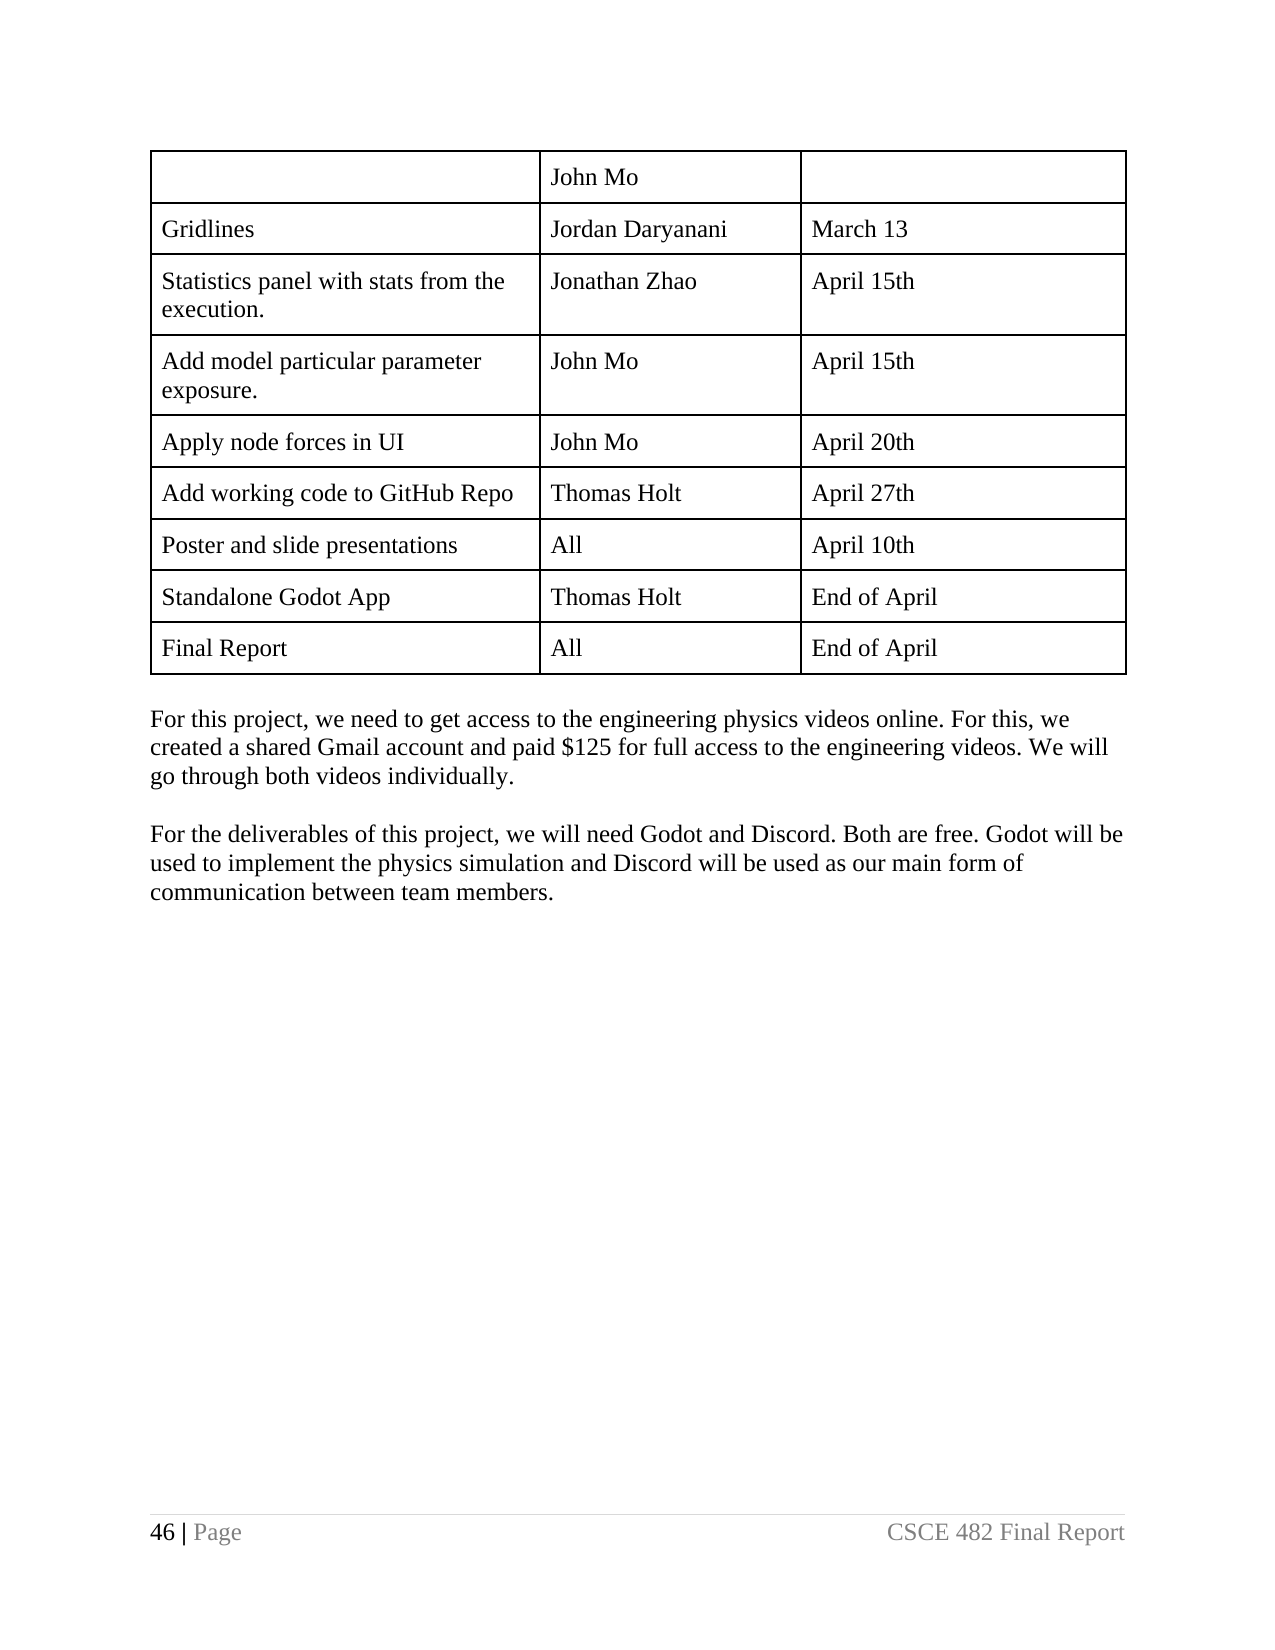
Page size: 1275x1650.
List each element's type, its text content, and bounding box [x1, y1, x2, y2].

text For the deliverables of this project, we will need Godot and Discord. Both are free. Godot will be used to implement the physics simulation and Discord will be used as our main form of communication between team members. [150, 819, 1125, 905]
text For this project, we need to get access to the engineering physics videos online. For this, we created a shared Gmail account and paid $125 for full access to the engineering videos. We will go through both videos individually. [150, 704, 1125, 790]
